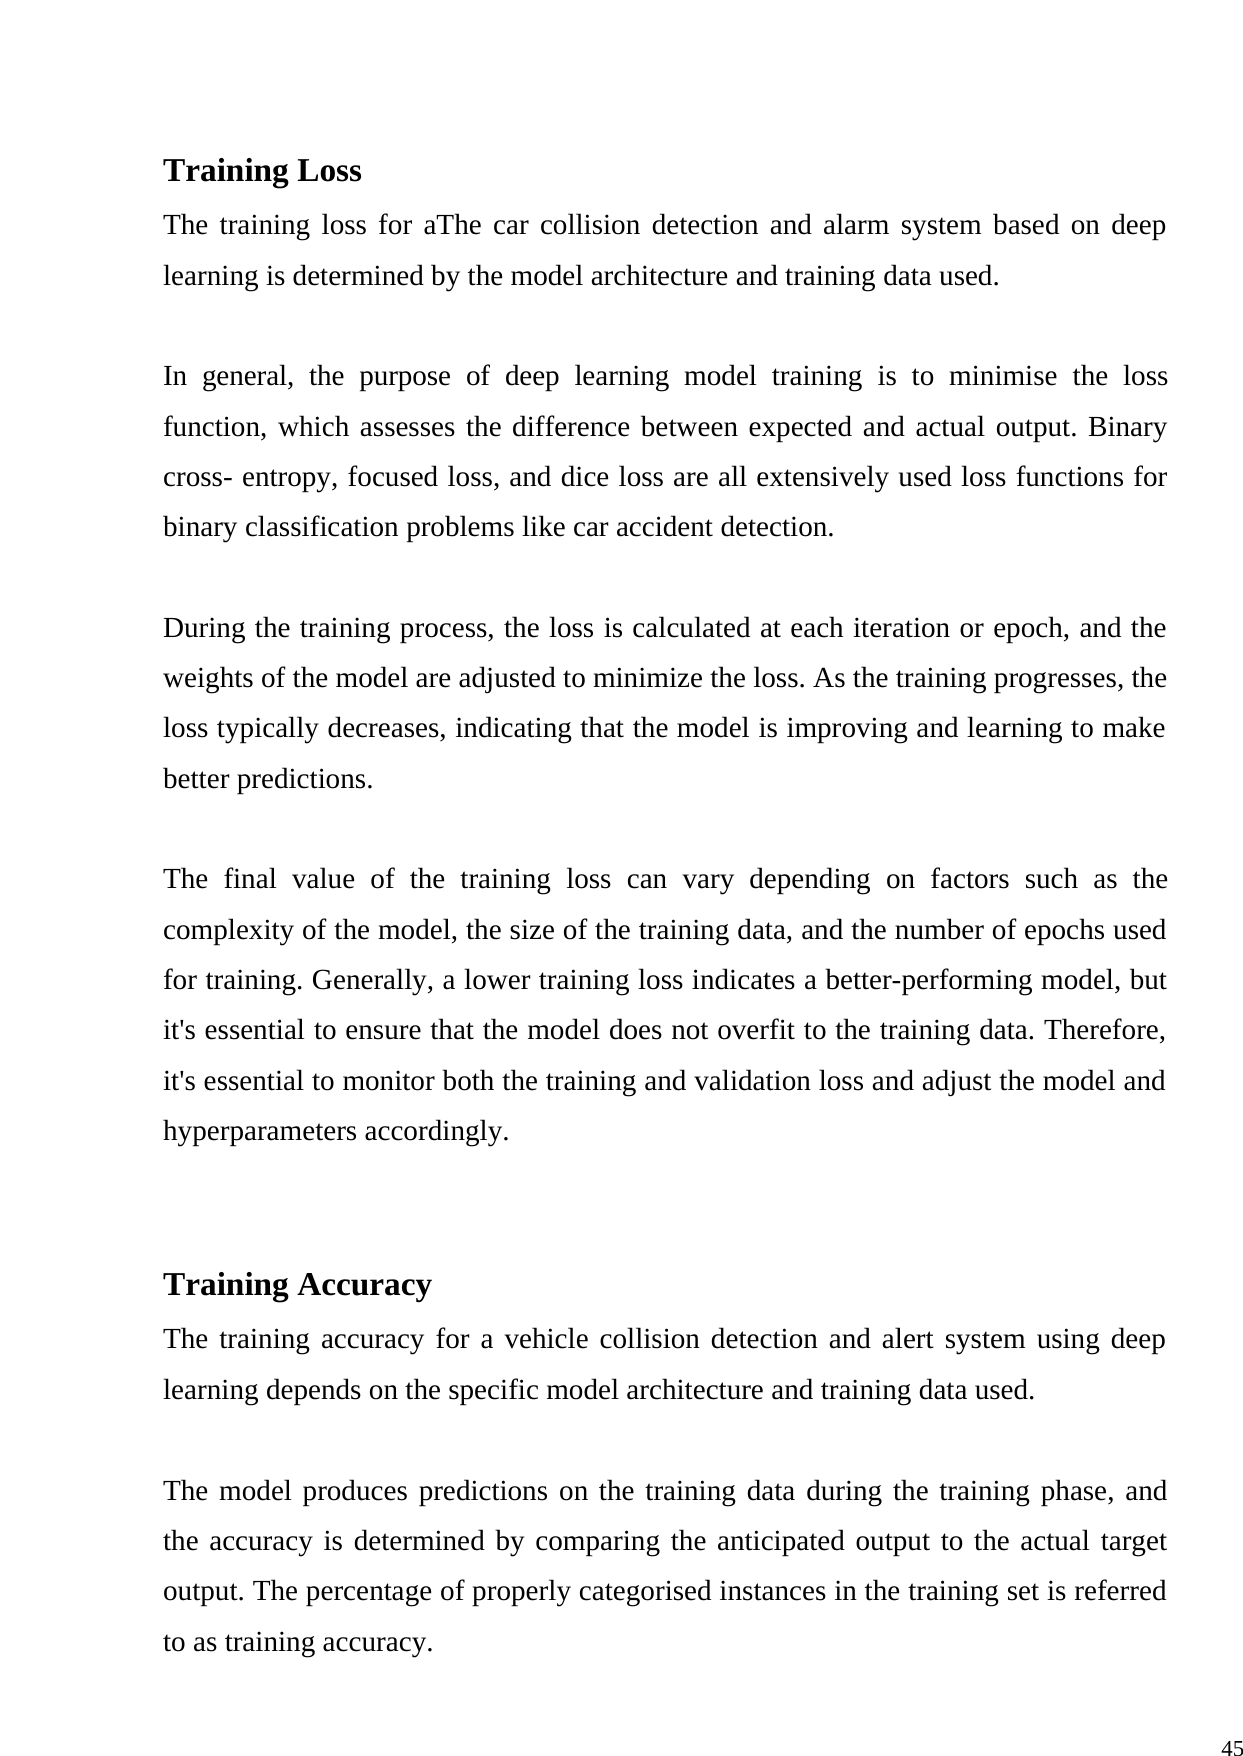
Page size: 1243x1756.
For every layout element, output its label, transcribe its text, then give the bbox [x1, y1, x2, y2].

text In general, the purpose of deep learning model training is to minimise the loss function, which assesses the difference between expected and actual output. Binary cross- entropy, focused loss, and dice loss are all extensively used loss functions for binary classification problems like car accident detection. [163, 358, 1168, 543]
text The final value of the training loss can vary depending on factors such as the complexity of the model, the size of the training data, and the number of epochs used for training. Generally, a lower training loss indicates a better-performing model, but it's essential to ensure that the model does not overfit to the training data. Therefore, it's essential to monitor both the training and validation loss and adjust the model and hyperparameters accordingly. [163, 862, 1168, 1147]
text The training loss for aThe car collision detection and alarm system based on deep learning is determined by the model architecture and training data used. [163, 207, 1167, 291]
subtitle Training Accuracy [163, 1264, 1243, 1302]
text During the training process, the loss is calculated at each iteration or epoch, and the weights of the model are adjusted to minimize the loss. As the training progresses, the loss typically decreases, indicating that the model is improving and learning to make better predictions. [163, 610, 1168, 794]
text The training accuracy for a vehicle collision detection and alert system using deep learning depends on the specific model architecture and training data used. [163, 1322, 1167, 1406]
text The model produces predictions on the training data during the training phase, and the accuracy is determined by comparing the anticipated output to the actual target output. The percentage of properly categorised instances in the training set is referred to as training accuracy. [163, 1473, 1168, 1657]
subtitle Training Loss [163, 150, 1243, 188]
